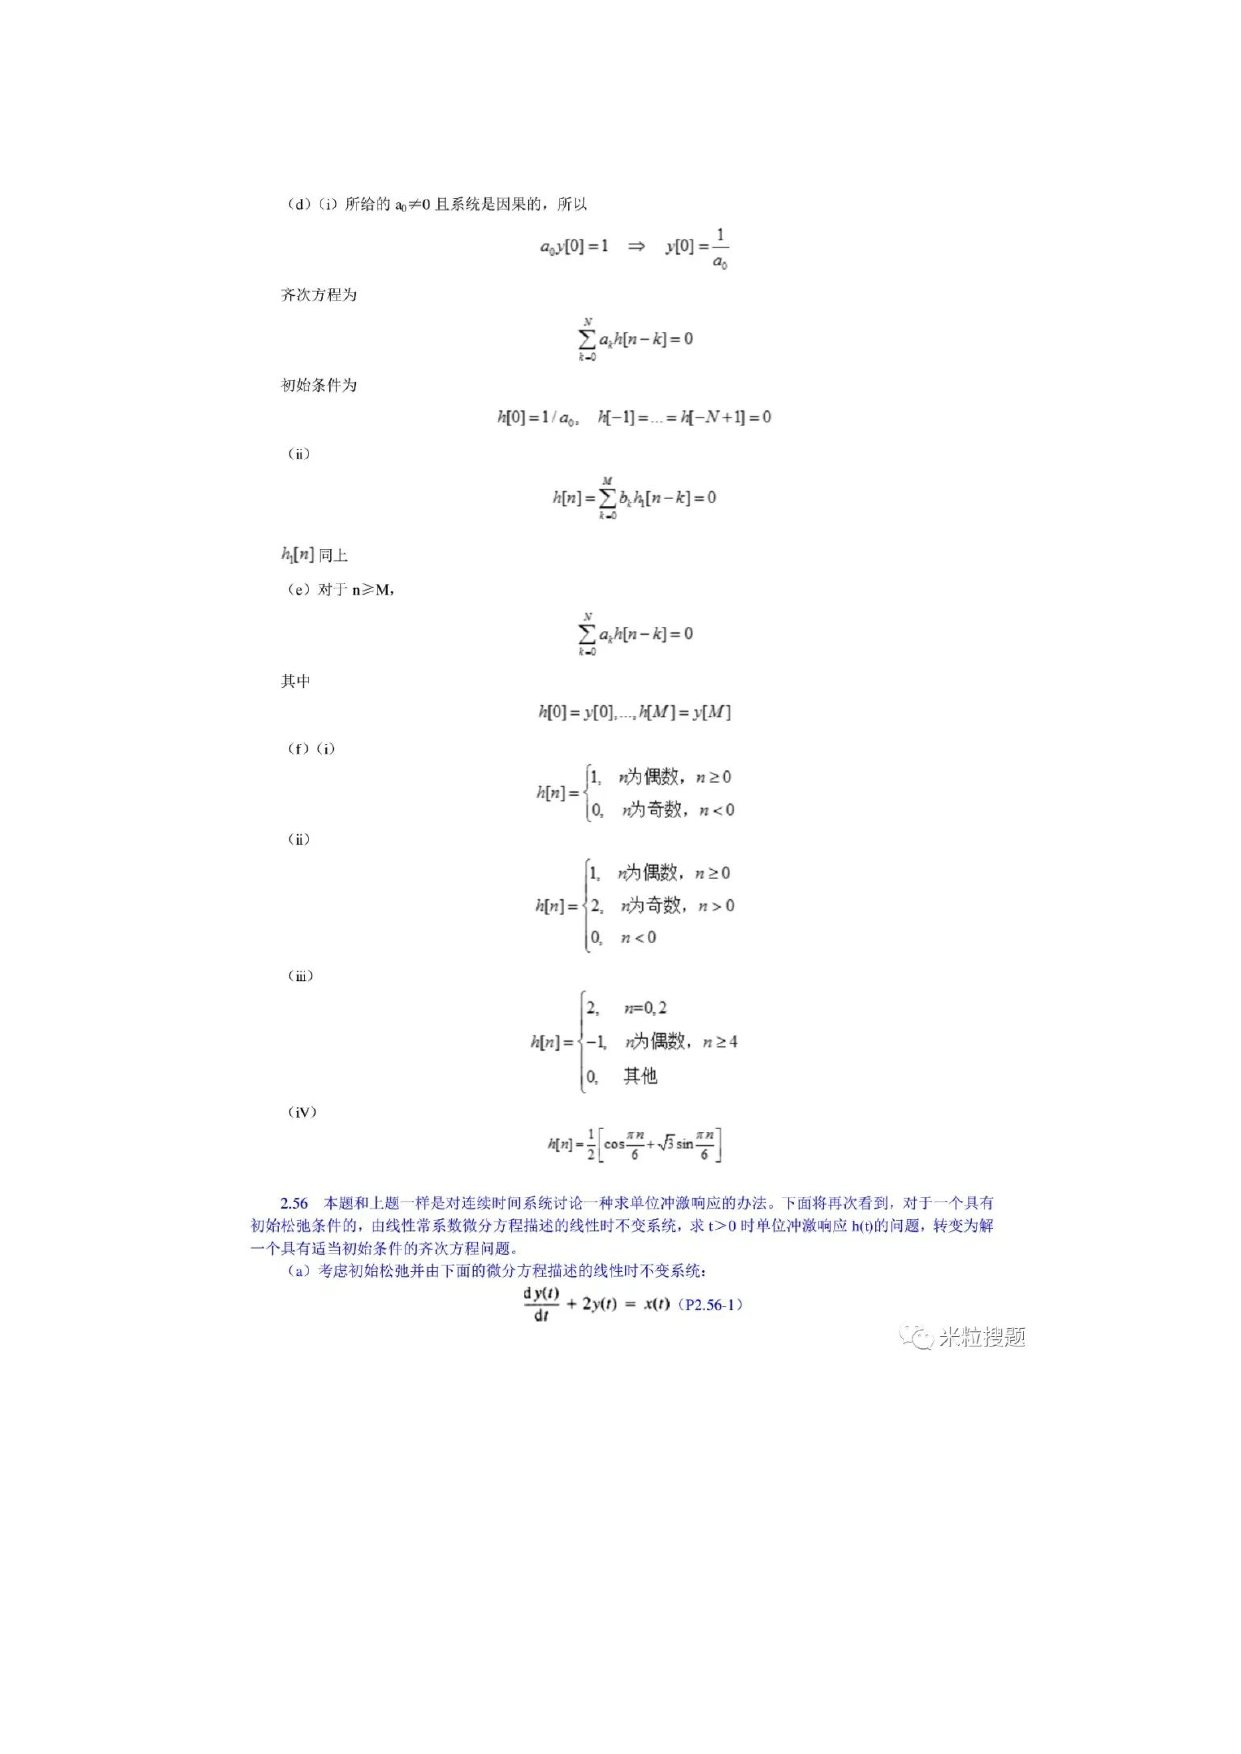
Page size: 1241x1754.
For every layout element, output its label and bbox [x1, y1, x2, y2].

picture [187, 152, 1053, 1375]
